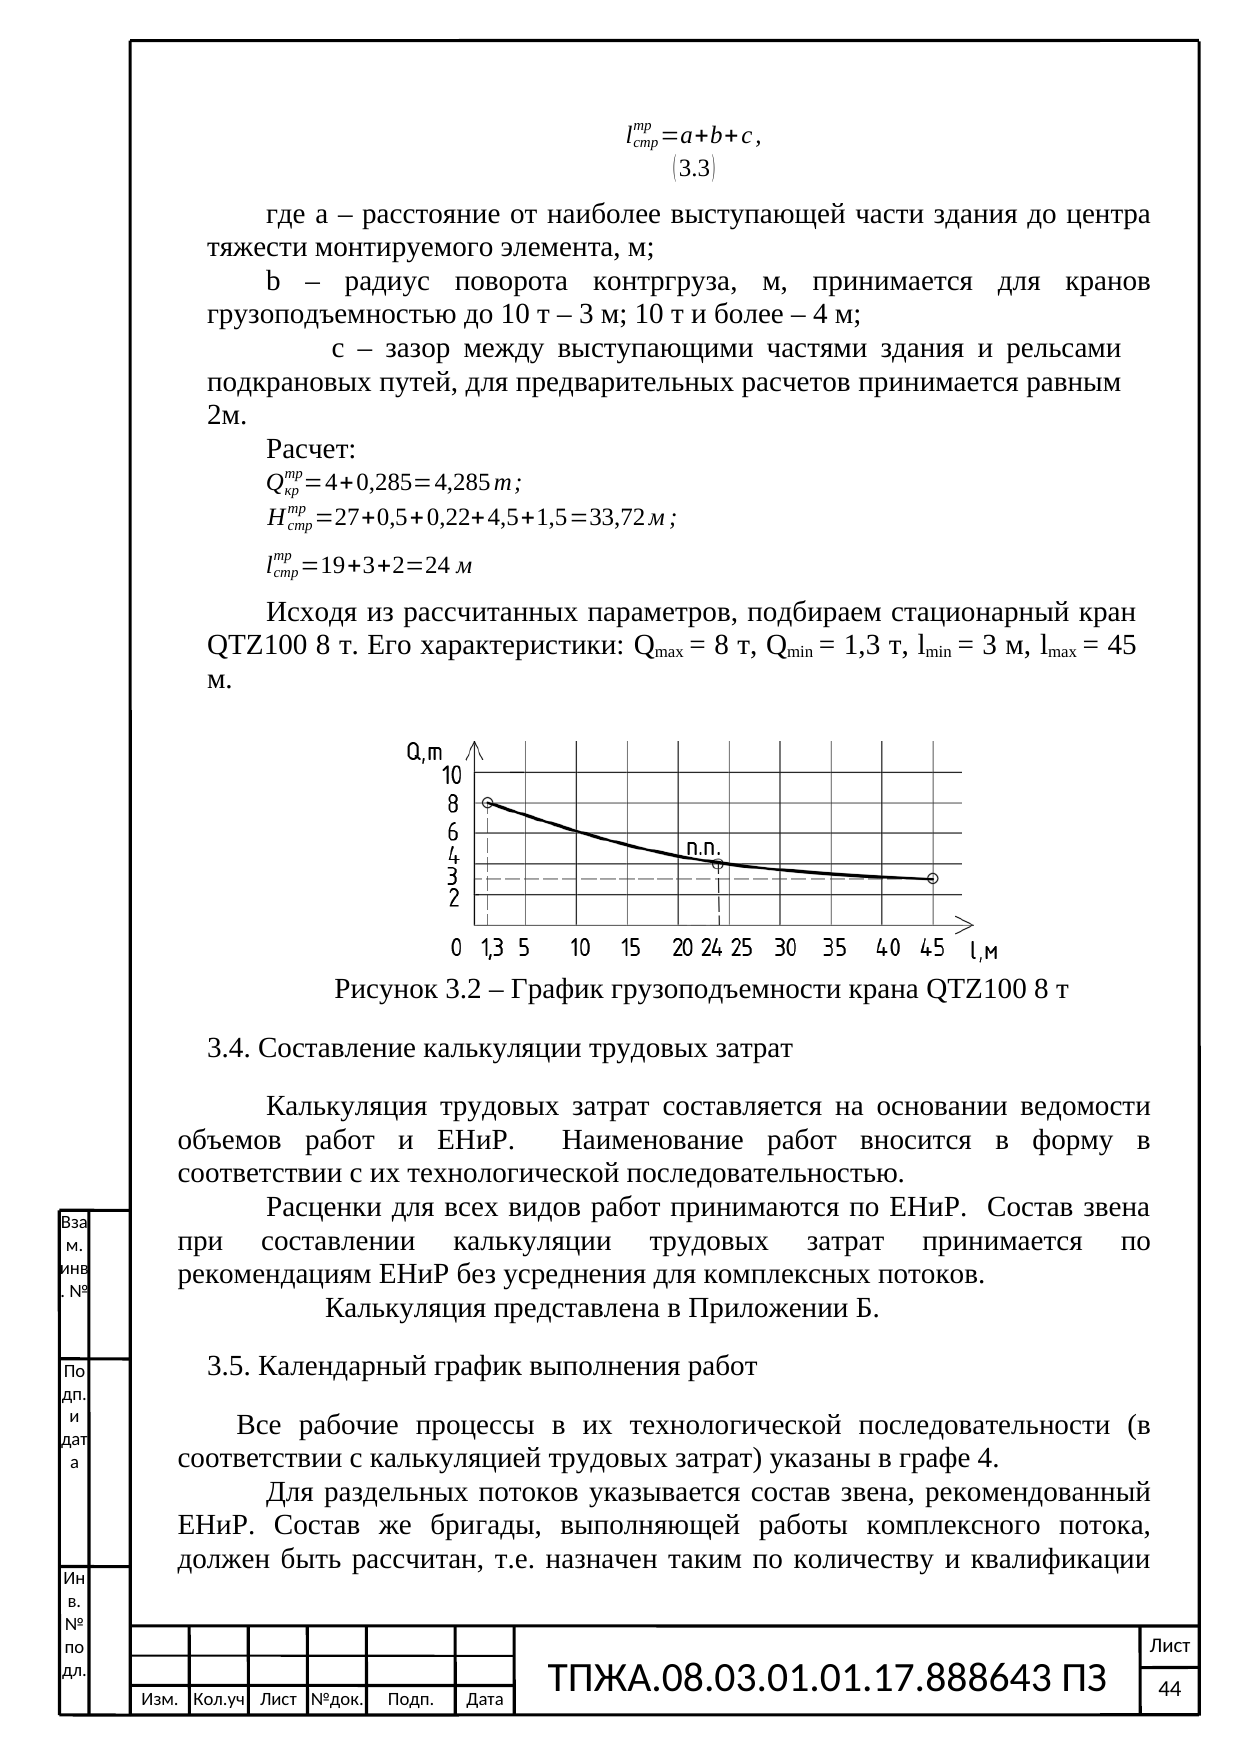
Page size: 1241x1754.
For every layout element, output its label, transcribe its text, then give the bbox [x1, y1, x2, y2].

list b – радиус поворота контргруза, м, принимается для кранов грузоподъемностью до 10 т – 3 м; 10 т и более – 4 м; [207, 263, 1152, 330]
list 3.4. Составление калькуляции трудовых затрат [207, 1030, 1152, 1063]
list Исходя из рассчитанных параметров, подбираем стационарный кран QTZ100 8 т. Его характеристики: Qmax = 8 т, Qmin = 1,3 т, lmin = 3 м, lmax = 45 м. [207, 594, 1137, 694]
text Все рабочие процессы в их технологической последовательности (в соответствии с калькуляцией трудовых затрат) указаны в графе 4. [177, 1407, 1152, 1474]
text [177, 1474, 1152, 1574]
list где а – расстояние от наиболее выступающей части здания до центра тяжести монтируемого элемента, м; [207, 196, 1152, 263]
text c – зазор между выступающими частями здания и рельсами подкрановых путей, для предварительных расчетов принимается равным 2м. [207, 330, 1122, 431]
picture [395, 728, 1008, 972]
list Расчет: [207, 431, 1152, 464]
text Расценки для всех видов работ принимаются по ЕНиР. Состав звена при составлении калькуляции трудовых затрат принимается по рекомендациям ЕНиР без усреднения для комплексных потоков. [177, 1189, 1152, 1290]
list Рисунок 3.2 – График грузоподъемности крана QTZ100 8 т [207, 971, 1137, 1005]
list 3.5. Календарный график выполнения работ [207, 1348, 1152, 1382]
text Калькуляция трудовых затрат составляется на основании ведомости объемов работ и ЕНиР. Наименование работ вносится в форму в соответствии с их технологической последовательностью. [177, 1088, 1152, 1189]
text Калькуляция представлена в Приложении Б. [177, 1290, 1152, 1323]
